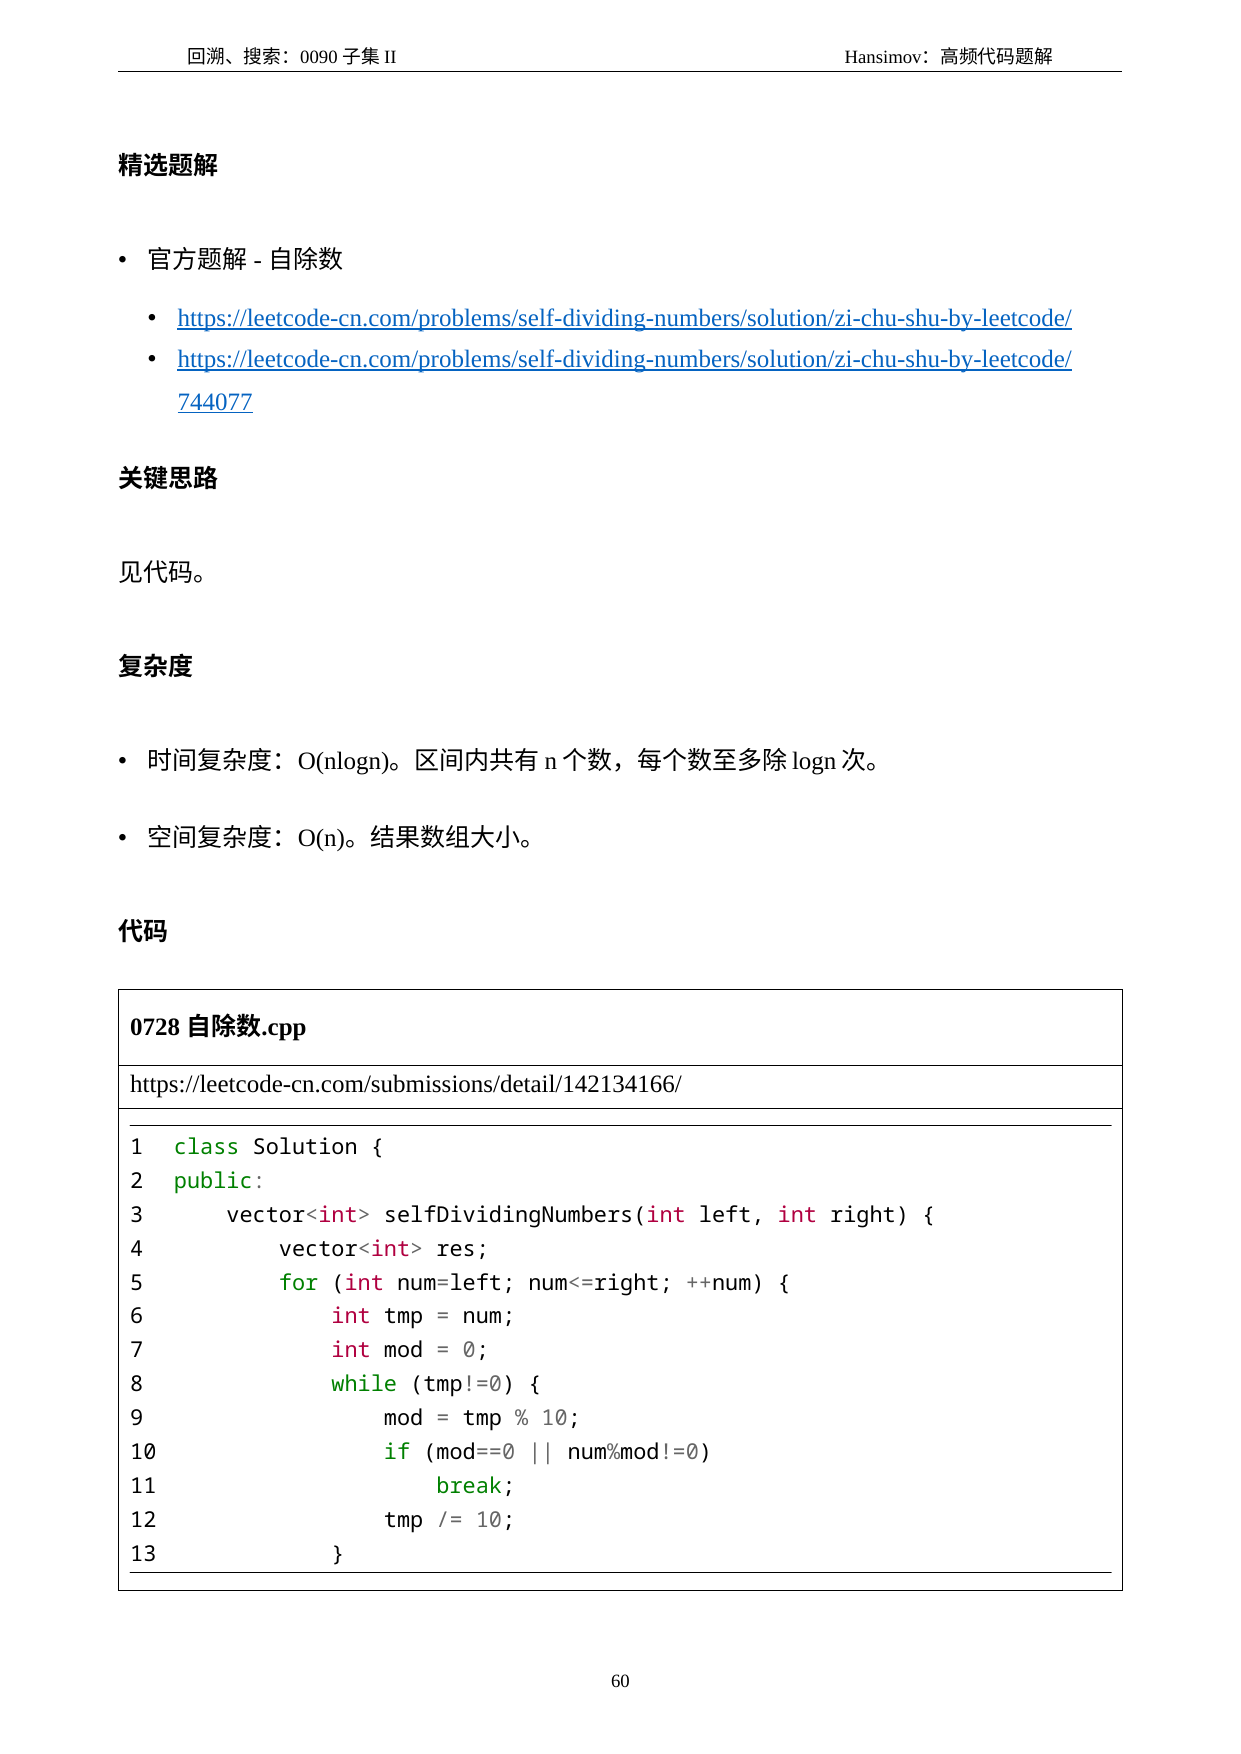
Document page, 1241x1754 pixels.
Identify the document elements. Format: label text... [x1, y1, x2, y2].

subtitle 关键思路 [118, 442, 1097, 510]
text 见代码。 [118, 536, 1122, 604]
text https://leetcode-cn.com/problems/self-dividing-numbers/solution/zi-chu-shu-by-leetcode/744077 [148, 342, 1122, 418]
subtitle 代码 [118, 895, 1097, 963]
text 空间复杂度：O(n)。结果数组大小。 [118, 801, 1122, 869]
text 时间复杂度：O(nlogn)。区间内共有n个数，每个数至多除logn次。 [118, 724, 1122, 792]
text 官方题解 - 自除数 [118, 224, 1122, 292]
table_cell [119, 1109, 1122, 1590]
subtitle 复杂度 [118, 630, 1097, 698]
table_header 0728 自除数.cpp [119, 990, 1122, 1065]
table_cell https://leetcode-cn.com/submissions/detail/142134166/ [119, 1066, 1122, 1107]
subtitle 精选题解 [118, 130, 1097, 198]
text https://leetcode-cn.com/problems/self-dividing-numbers/solution/zi-chu-shu-by-leetcode/ [148, 301, 1122, 335]
